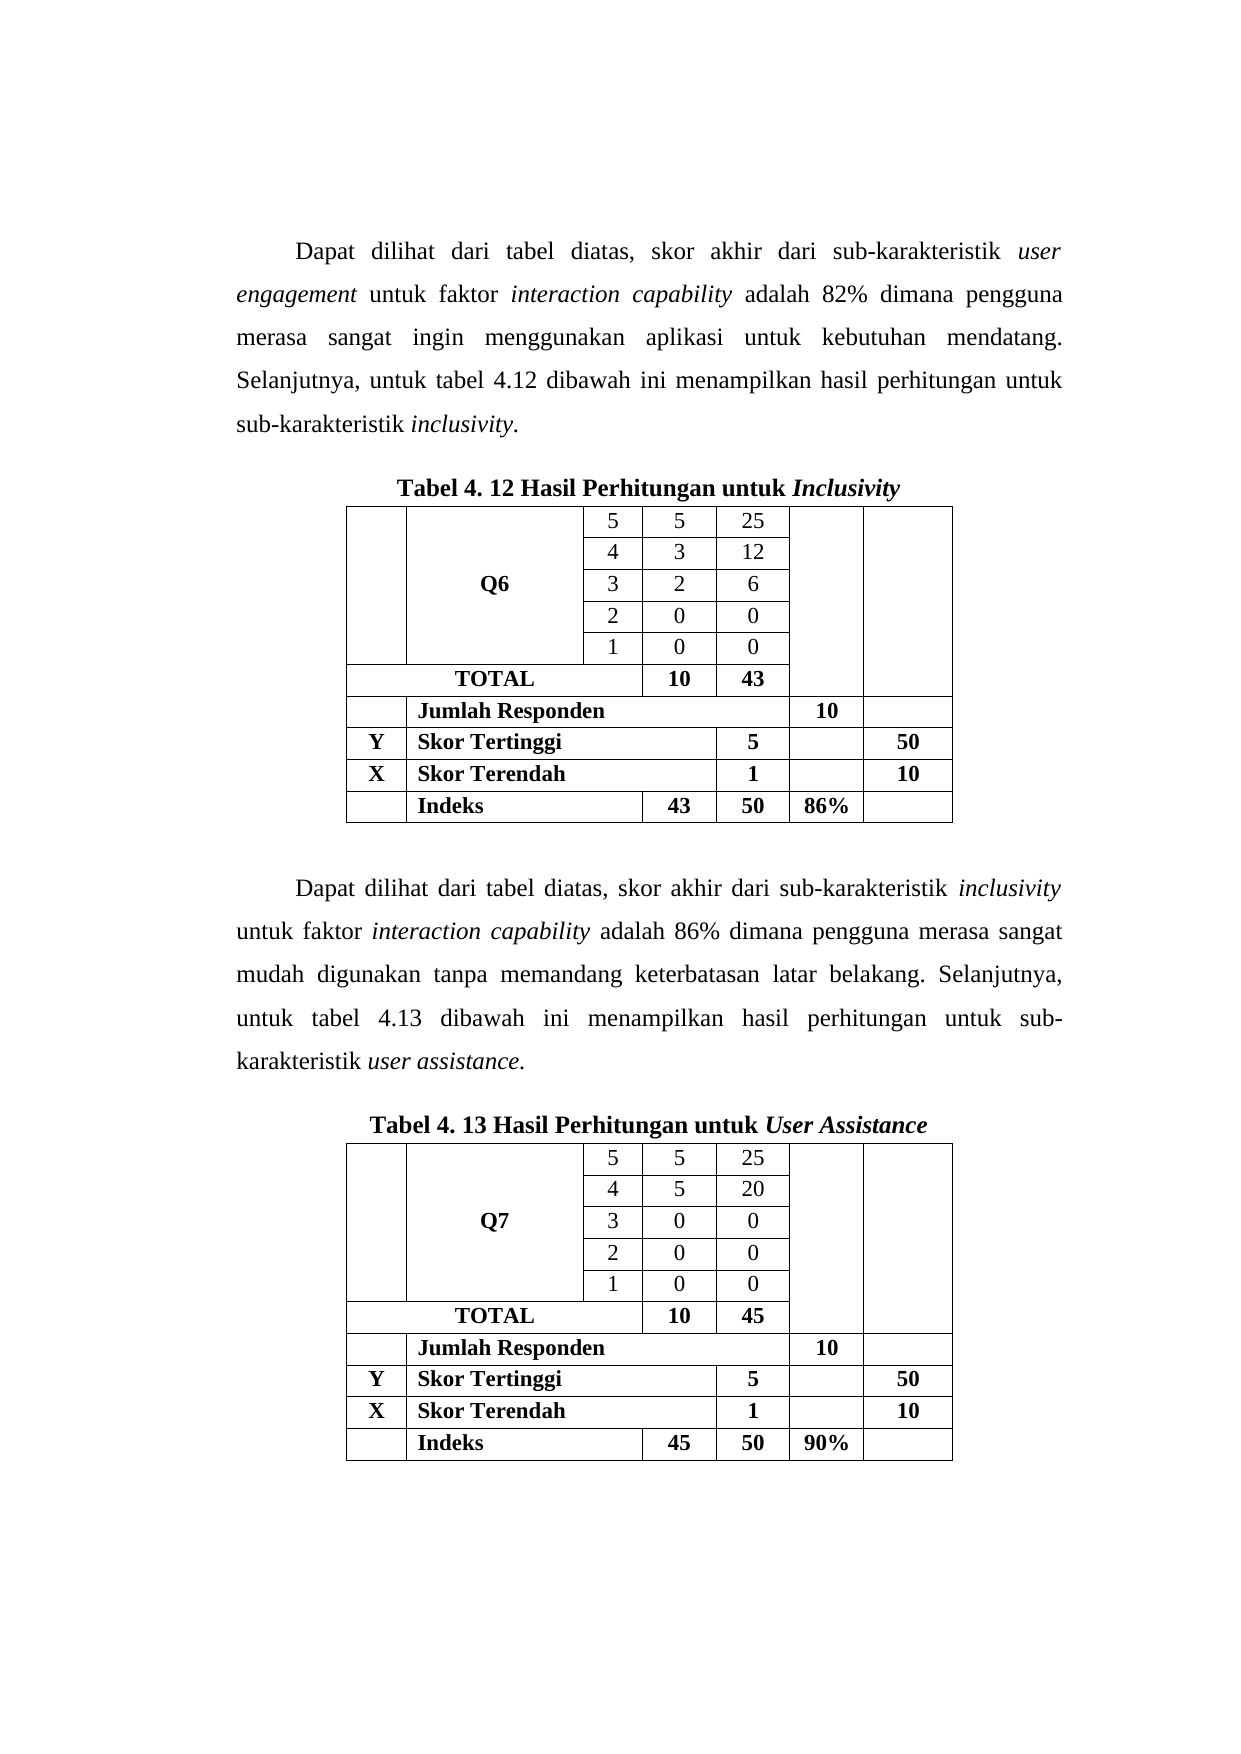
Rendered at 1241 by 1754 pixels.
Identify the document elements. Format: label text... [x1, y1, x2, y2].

table_cell [790, 760, 863, 791]
table_cell 10 [643, 1302, 716, 1333]
text Dapat dilihat dari tabel diatas, skor akhir dari sub-karakteristik inclusivity untuk faktor interaction capability adalah 86% dimana pengguna merasa sangat mudah digunakan tanpa memandang keterbatasan latar belakang. Selanjutnya, untuk tabel 4.13 dibawah ini menampilkan hasil perhitungan untuk sub-karakteristik user assistance. [236, 873, 1063, 1074]
table_cell [790, 1366, 863, 1396]
table_cell 4 [584, 1176, 642, 1206]
table_cell 0 [717, 1239, 789, 1269]
table_cell 6 [717, 570, 789, 601]
text Tabel 4. Hasil Perhitungan untuk User Assistance [236, 1110, 1063, 1138]
table_header 5 [643, 1144, 716, 1174]
table_cell 2 [584, 602, 642, 632]
table_cell 1 [584, 633, 642, 664]
table_header 5 [643, 507, 716, 537]
table_header [864, 507, 952, 696]
table_cell 3 [643, 538, 716, 569]
table_cell Jumlah Responden [407, 1334, 789, 1364]
table_cell [864, 1334, 952, 1364]
table_cell 0 [717, 1271, 789, 1301]
table_cell 0 [717, 602, 789, 632]
table_header [790, 1144, 863, 1333]
text Tabel 4. Hasil Perhitungan untuk Inclusivity [236, 473, 1063, 501]
table_header 5 [584, 507, 642, 537]
table_cell 0 [643, 1239, 716, 1269]
table_header [790, 507, 863, 696]
table_header 25 [717, 507, 789, 537]
table_cell 3 [584, 570, 642, 601]
table_cell TOTAL [347, 1302, 642, 1333]
table_cell TOTAL [347, 665, 642, 696]
table_header [864, 1144, 952, 1333]
table_cell [864, 792, 952, 822]
table_cell 1 [717, 1397, 789, 1428]
table_cell 1 [717, 760, 789, 791]
table_cell X [347, 760, 406, 791]
table_cell [347, 1334, 406, 1364]
table_header Q6 [407, 507, 583, 664]
table_cell 2 [643, 570, 716, 601]
table_cell Jumlah Responden [407, 697, 789, 727]
table_cell [864, 1429, 952, 1459]
table_cell 5 [643, 1176, 716, 1206]
table_cell 0 [643, 633, 716, 664]
table_cell 50 [864, 1366, 952, 1396]
table_cell 10 [864, 1397, 952, 1428]
table_cell Skor Terendah [407, 760, 716, 791]
table_cell 0 [717, 633, 789, 664]
table_cell 3 [584, 1207, 642, 1238]
table_cell [347, 697, 406, 727]
table_cell [864, 697, 952, 727]
table_header [347, 507, 406, 664]
table_cell 12 [717, 538, 789, 569]
table_header 25 [717, 1144, 789, 1174]
table_cell 0 [643, 1271, 716, 1301]
table_cell 45 [717, 1302, 789, 1333]
table_cell Y [347, 728, 406, 759]
table_cell 20 [717, 1176, 789, 1206]
table_cell 43 [643, 792, 716, 822]
table_cell 0 [643, 1207, 716, 1238]
table_cell 50 [864, 728, 952, 759]
text Dapat dilihat dari tabel diatas, skor akhir dari sub-karakteristik user engagement untuk faktor interaction capability adalah 82% dimana pengguna merasa sangat ingin menggunakan aplikasi untuk kebutuhan mendatang. Selanjutnya, untuk tabel 4.12 dibawah ini menampilkan hasil perhitungan untuk sub-karakteristik inclusivity. [236, 236, 1063, 437]
table_cell 50 [717, 1429, 789, 1459]
table_cell 0 [717, 1207, 789, 1238]
table_cell 5 [717, 1366, 789, 1396]
table_cell Skor Terendah [407, 1397, 716, 1428]
table_cell 10 [643, 665, 716, 696]
table_cell 86% [790, 792, 863, 822]
table_cell Indeks [407, 792, 642, 822]
table_cell 50 [717, 792, 789, 822]
table_cell Y [347, 1366, 406, 1396]
table_header [347, 1144, 406, 1301]
table_header 5 [584, 1144, 642, 1174]
table_cell 4 [584, 538, 642, 569]
table_cell 43 [717, 665, 789, 696]
table_cell 45 [643, 1429, 716, 1459]
table_cell 1 [584, 1271, 642, 1301]
table_cell 5 [717, 728, 789, 759]
table_cell [347, 792, 406, 822]
table_cell X [347, 1397, 406, 1428]
table_cell Indeks [407, 1429, 642, 1459]
table_cell [790, 1397, 863, 1428]
table_cell 90% [790, 1429, 863, 1459]
table_cell 10 [790, 697, 863, 727]
table_cell 0 [643, 602, 716, 632]
table_header Q7 [407, 1144, 583, 1301]
table_cell [347, 1429, 406, 1459]
table_cell Skor Tertinggi [407, 1366, 716, 1396]
table_cell 10 [790, 1334, 863, 1364]
table_cell [790, 728, 863, 759]
table_cell Skor Tertinggi [407, 728, 716, 759]
table_cell 10 [864, 760, 952, 791]
table_cell 2 [584, 1239, 642, 1269]
